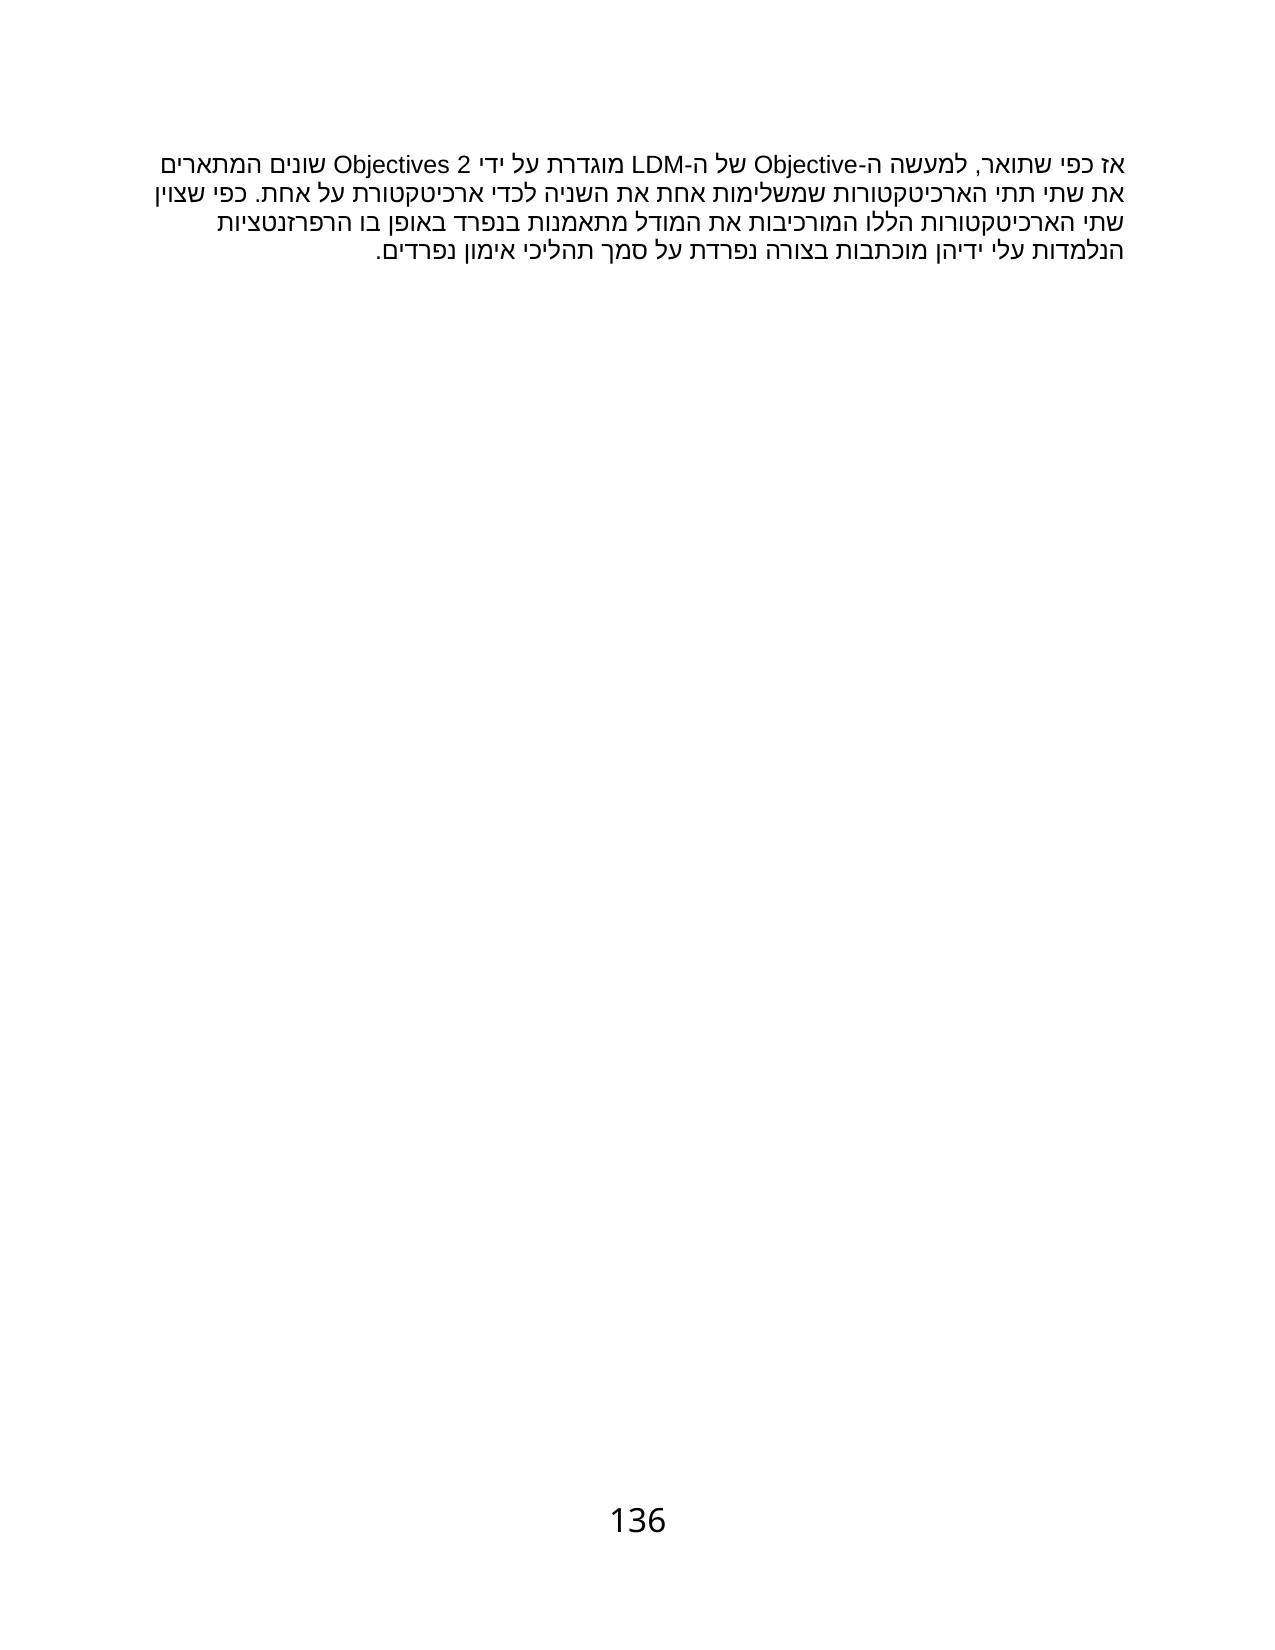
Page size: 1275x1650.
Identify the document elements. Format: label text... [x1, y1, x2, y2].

text אז כפי שתואר, למעשה ה-Objective של ה-LDM מוגדרת על ידי 2 Objectives שונים המתארים את שתי תתי הארכיטקטורות שמשלימות אחת את השניה לכדי ארכיטקטורת על אחת. כפי שצוין שתי הארכיטקטורות הללו המורכיבות את המודל מתאמנות בנפרד באופן בו הרפרזנטציות הנלמדות עלי ידיהן מוכתבות בצורה נפרדת על סמך תהליכי אימון נפרדים. [150, 150, 1125, 265]
